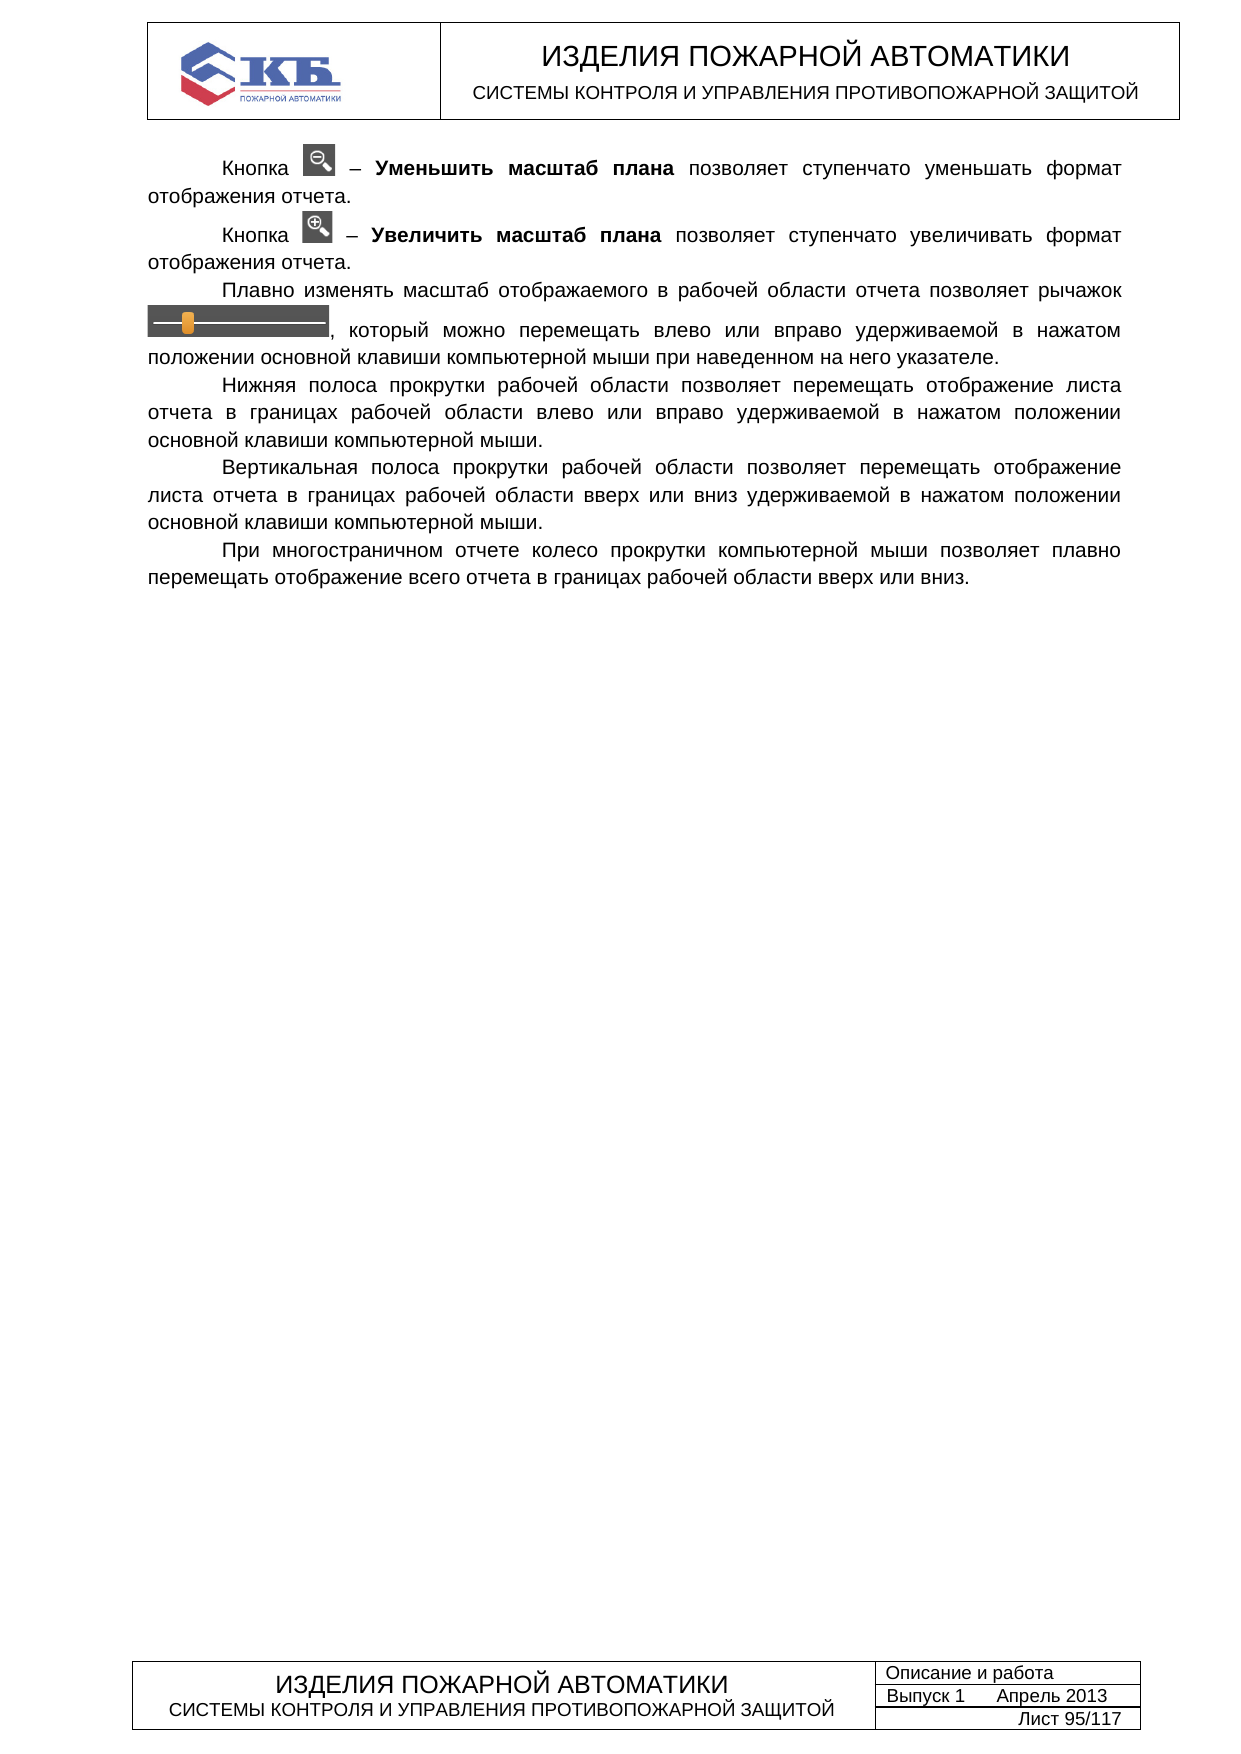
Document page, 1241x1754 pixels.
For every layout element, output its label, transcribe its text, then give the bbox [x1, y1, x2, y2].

list Вертикальная полоса прокрутки рабочей области позволяет перемещать отображение листа отчета в границах рабочей области вверх или вниз удерживаемой в нажатом положении основной клавиши компьютерной мыши. [148, 455, 1122, 534]
picture [177, 34, 354, 115]
picture [302, 211, 333, 243]
list Нижняя полоса прокрутки рабочей области позволяет перемещать отображение листа отчета в границах рабочей области влево или вправо удерживаемой в нажатом положении основной клавиши компьютерной мыши. [148, 372, 1122, 451]
picture [147, 305, 330, 337]
list При многостраничном отчете колесо прокрутки компьютерной мыши позволяет плавно перемещать отображение всего отчета в границах рабочей области вверх или вниз. [148, 537, 1122, 589]
picture [303, 144, 336, 176]
list Кнопка – Уменьшить масштаб плана позволяет ступенчато уменьшать формат отображения отчета. [148, 144, 1122, 207]
list Кнопка – Увеличить масштаб плана позволяет ступенчато увеличивать формат отображения отчета. [148, 211, 1122, 274]
list Плавно изменять масштаб отображаемого в рабочей области отчета позволяет рычажок , который можно перемещать влево или вправо удерживаемой в нажатом положении основной клавиши компьютерной мыши при наведенном на него указателе. [148, 278, 1122, 369]
